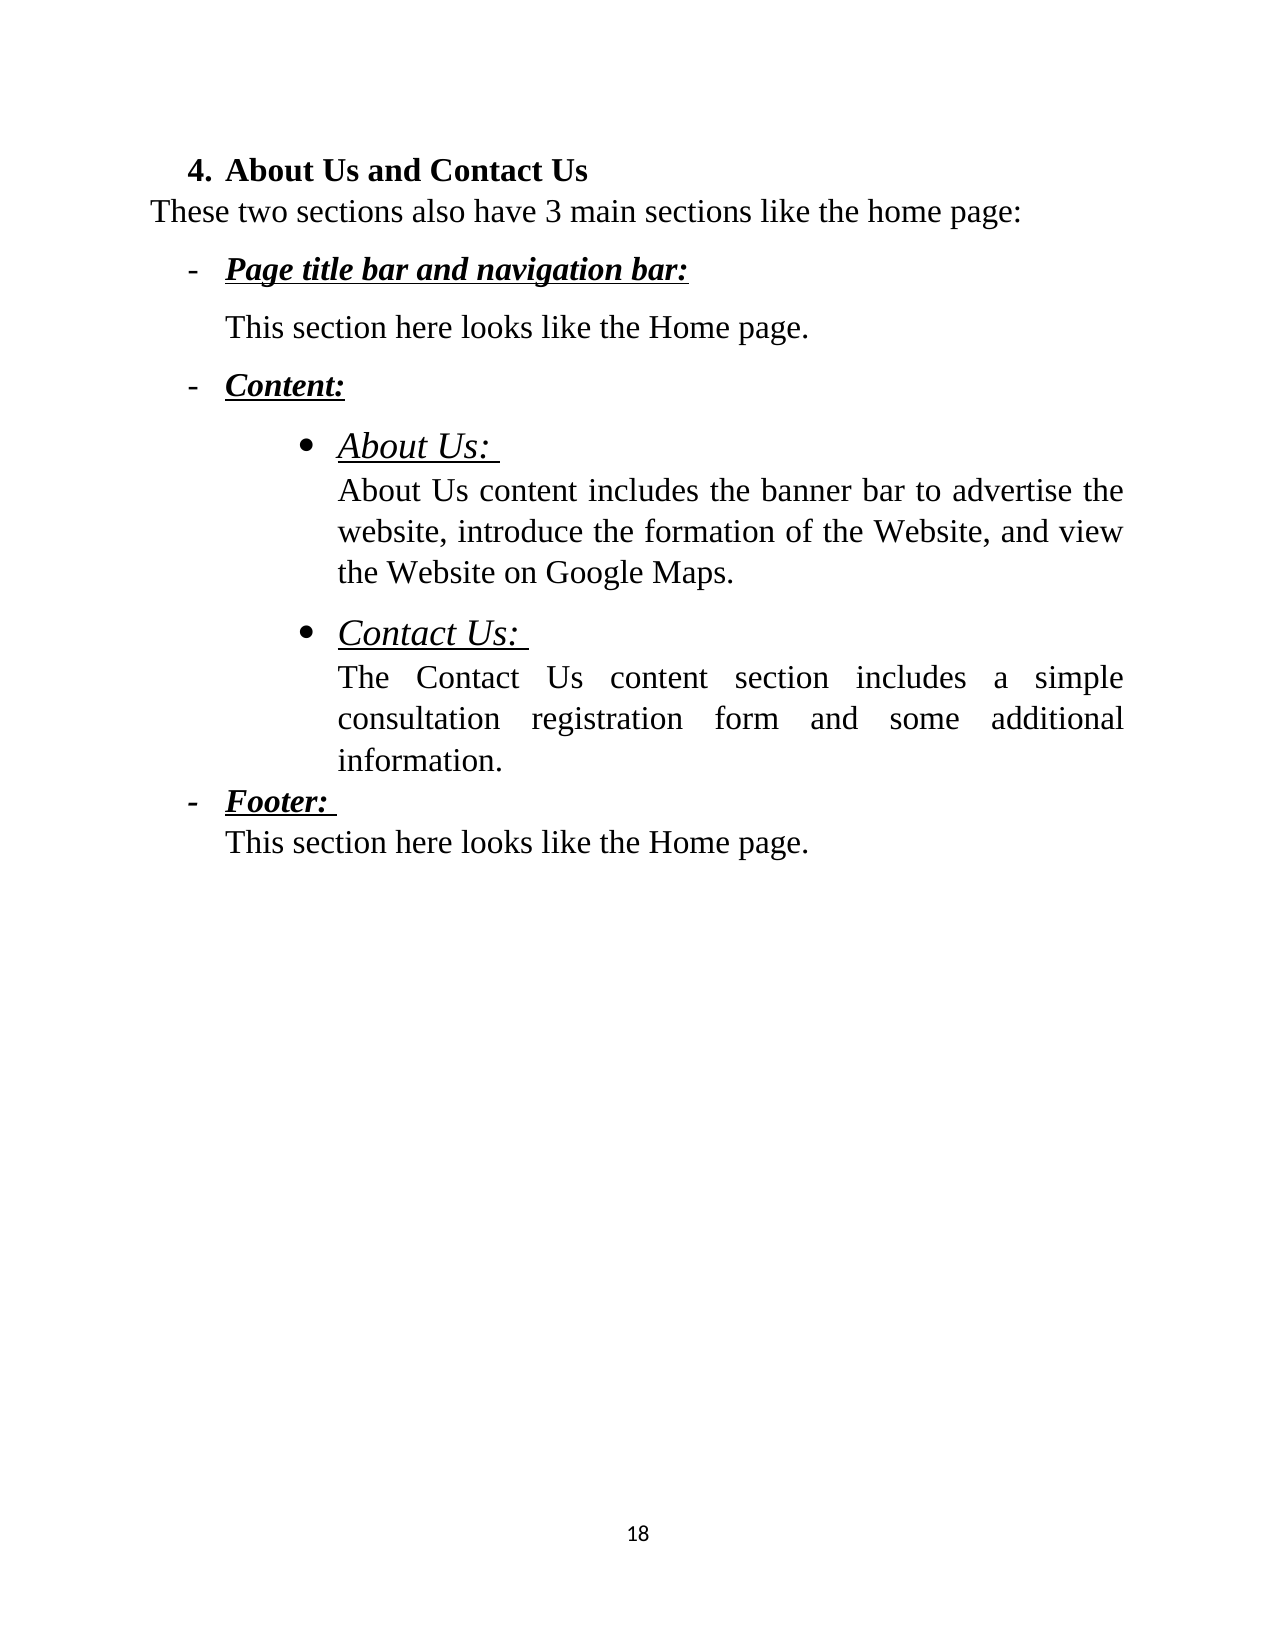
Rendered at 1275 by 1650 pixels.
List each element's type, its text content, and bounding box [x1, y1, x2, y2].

subtitle Contact Us: [300, 611, 1125, 654]
list Content: [187, 365, 1125, 404]
text About Us content includes the banner bar to advertise the website, introduce the formation of the Website, and view the Website on Google Maps. [337, 470, 1125, 591]
list Footer: [187, 781, 1125, 820]
text This section here looks like the Home page. [150, 307, 1125, 346]
list The Contact Us content section includes a simple consultation registration form and some additional information. [337, 657, 1125, 778]
subtitle About Us and Contact Us [187, 150, 1125, 188]
list This section here looks like the Home page. [225, 823, 1125, 861]
subtitle About Us: [300, 423, 1125, 467]
text These two sections also have 3 main sections like the home page: [150, 191, 1125, 230]
list Page title bar and navigation bar: [187, 249, 1125, 288]
